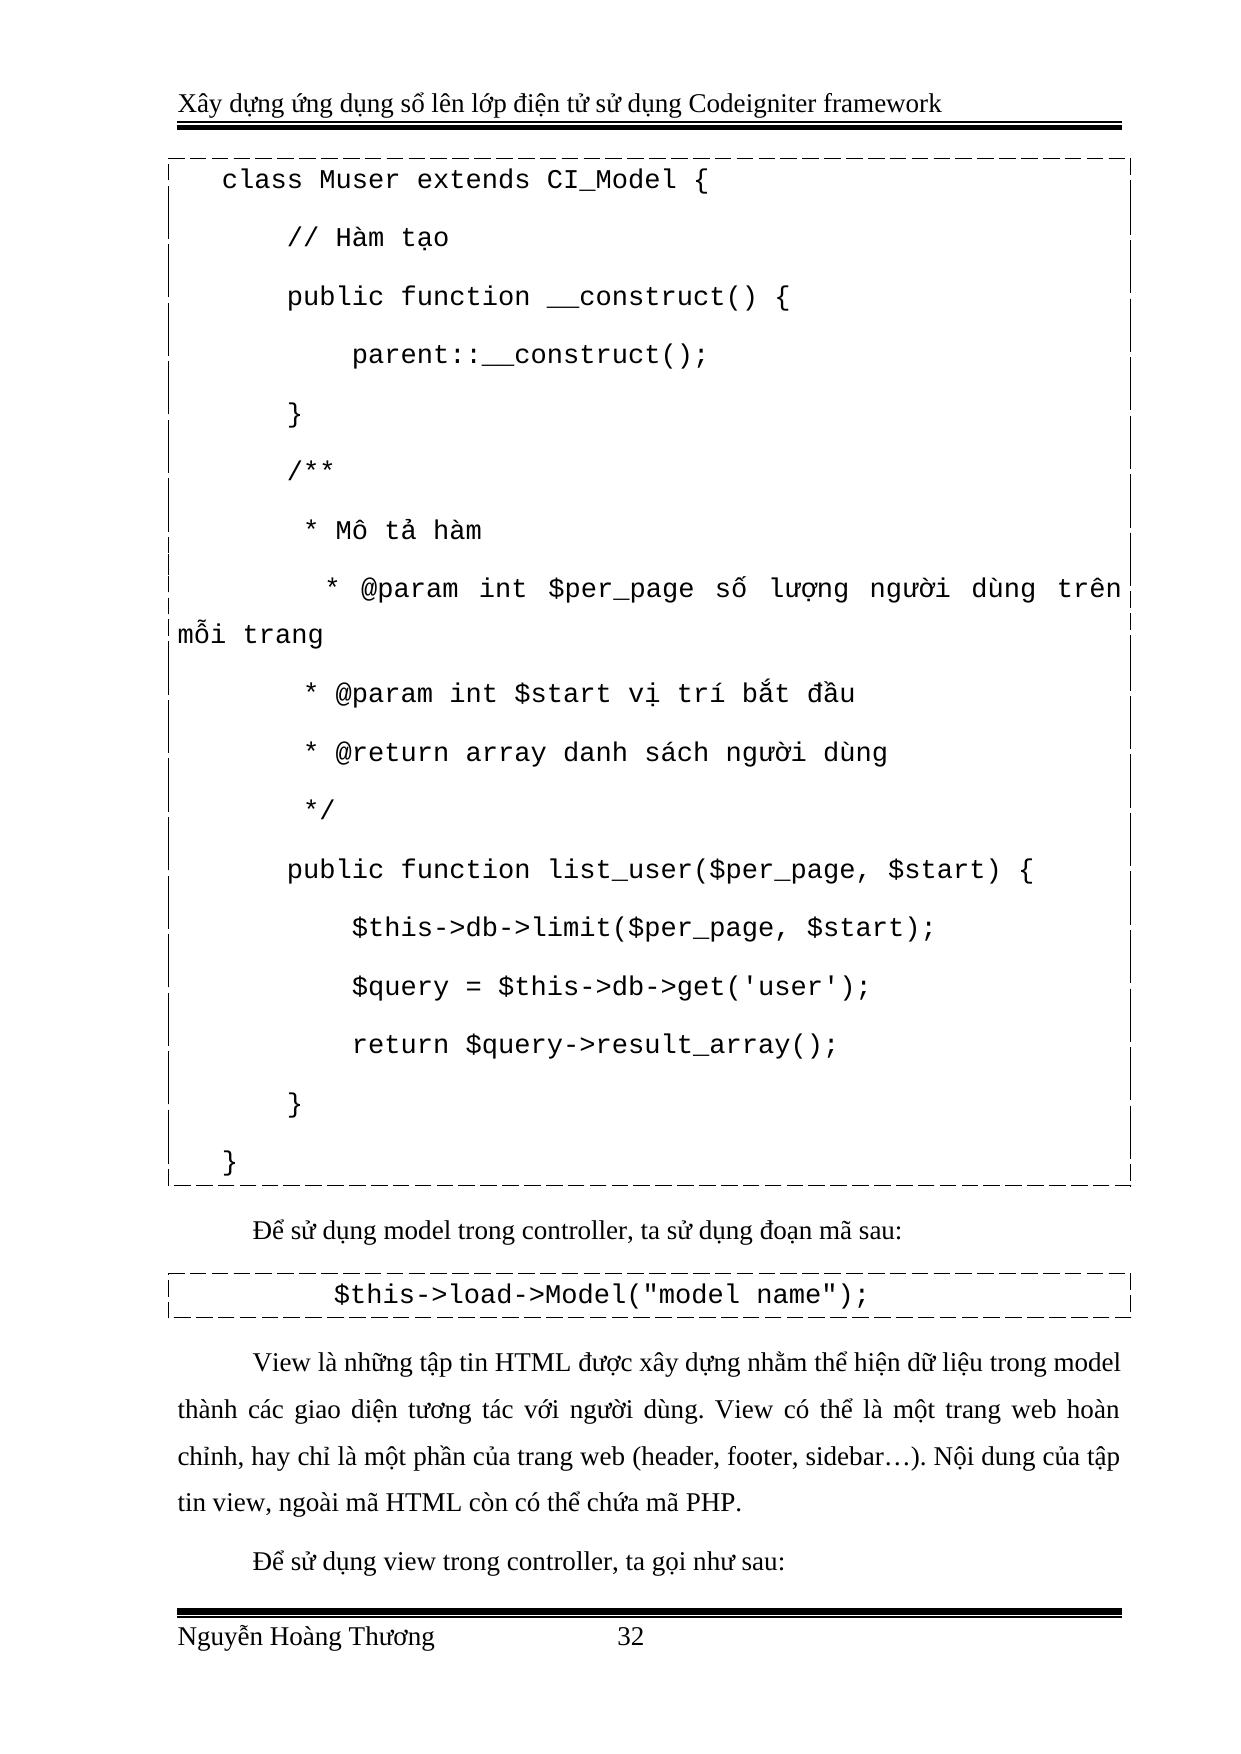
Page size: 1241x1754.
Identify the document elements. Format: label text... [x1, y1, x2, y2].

text } [168, 1082, 1131, 1120]
text /** [168, 451, 1131, 489]
text public function __construct() { [168, 275, 1131, 313]
text } [168, 392, 1131, 430]
text */ [168, 790, 1131, 828]
text * Mô tả hàm [168, 509, 1131, 547]
text $query = $this->db->get('user'); [168, 965, 1131, 1003]
text public function list_user($per_page, $start) { [168, 848, 1131, 886]
text return $query->result_array(); [168, 1024, 1131, 1062]
text View là những tập tin HTML được xây dựng nhằm thể hiện dữ liệu trong model thành các giao diện tương tác với người dùng. View có thể là một trang web hoàn chỉnh, hay chỉ là một phần của trang web (header, footer, sidebar…). Nội dung của tập tin view, ngoài mã HTML còn có thể chứa mã PHP. [177, 1346, 1122, 1517]
text } [168, 1141, 1131, 1186]
text Để sử dụng view trong controller, ta gọi như sau: [177, 1546, 1122, 1577]
text Để sử dụng model trong controller, ta sử dụng đoạn mã sau: [177, 1214, 1122, 1245]
text class Muser extends CI_Model { [168, 158, 1131, 196]
text * @param int $per_page số lượng người dùng trên mỗi trang [168, 568, 1131, 652]
text * @return array danh sách người dùng [168, 731, 1131, 769]
text parent::__construct(); [168, 334, 1131, 372]
text // Hàm tạo [168, 217, 1131, 255]
text $this->load->Model("model name"); [168, 1273, 1131, 1318]
text * @param int $start vị trí bắt đầu [168, 673, 1131, 711]
text $this->db->limit($per_page, $start); [168, 907, 1131, 945]
